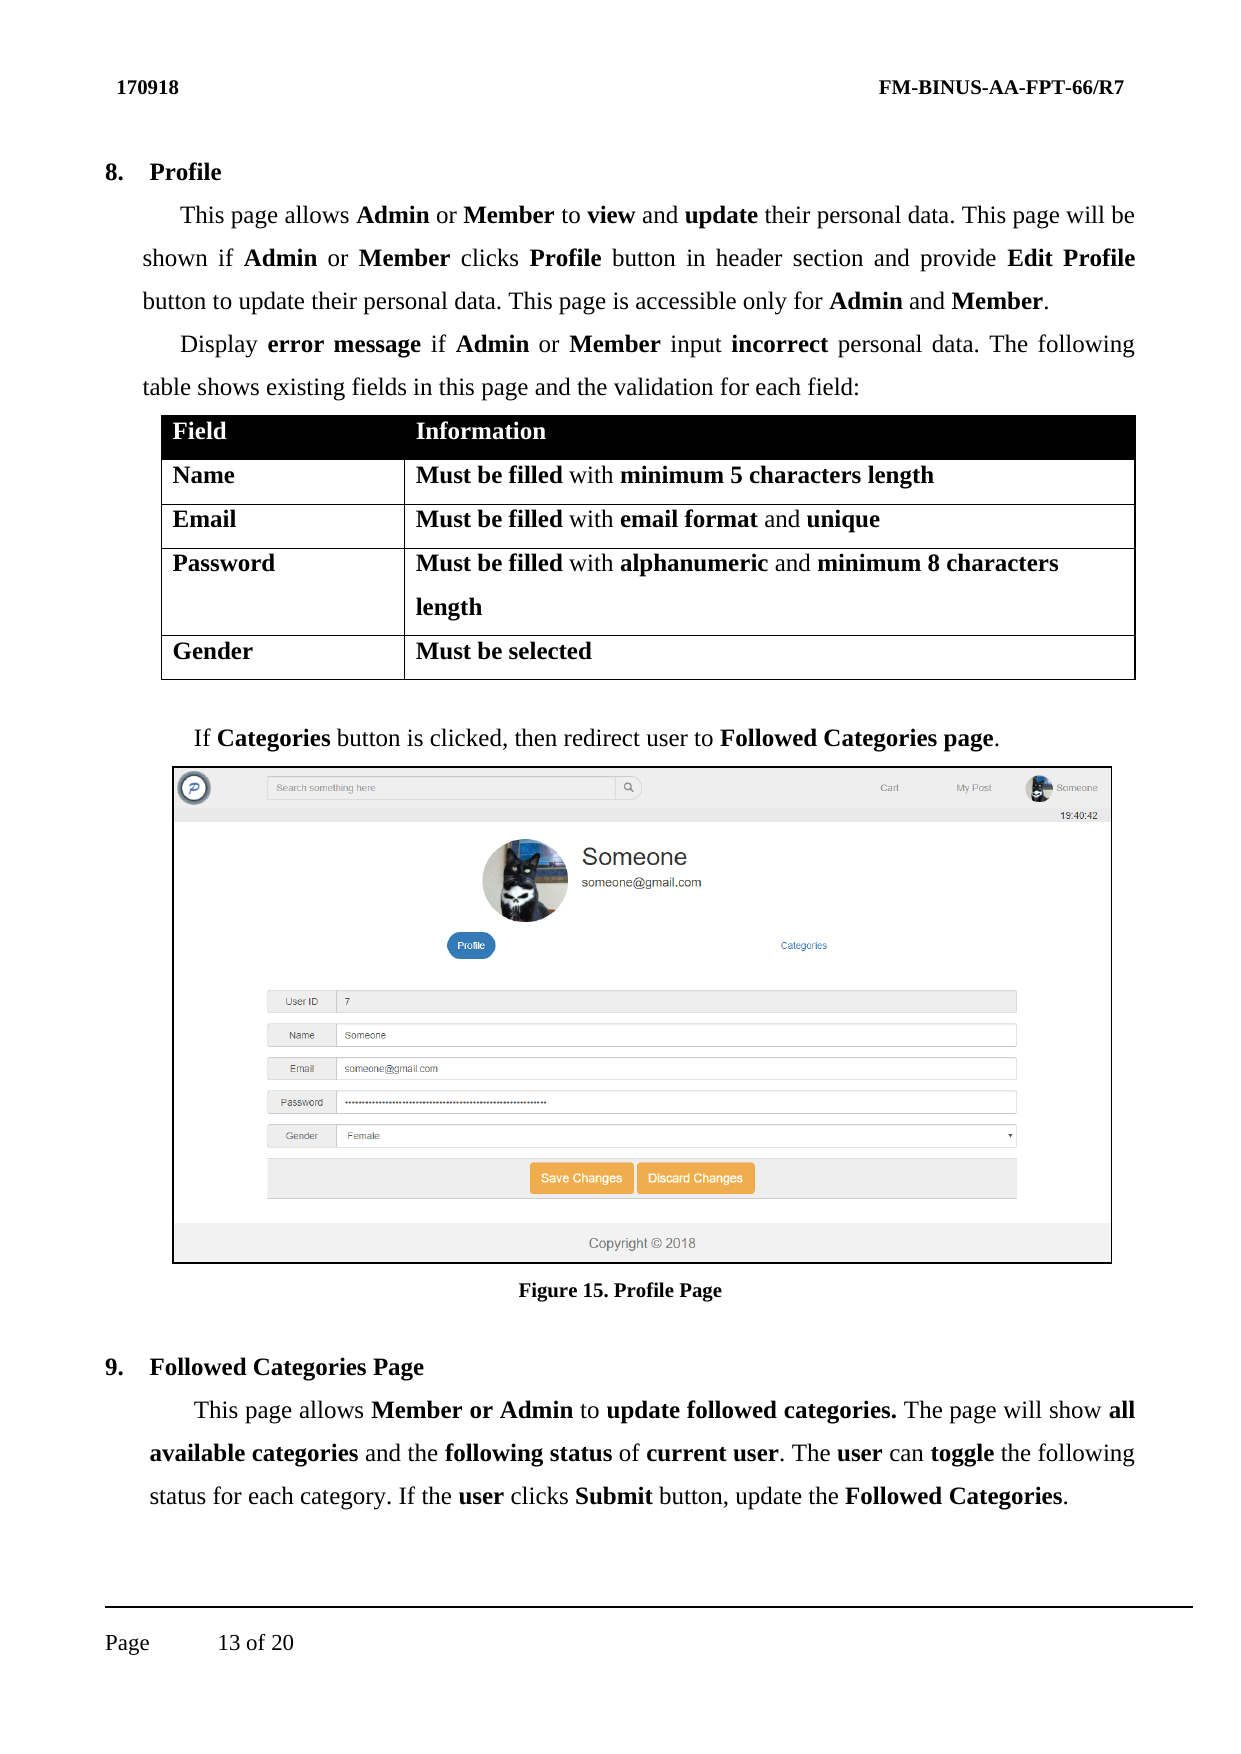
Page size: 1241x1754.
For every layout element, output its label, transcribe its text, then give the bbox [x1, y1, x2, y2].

table_header Information [405, 416, 1134, 459]
list Followed Categories Page [105, 1352, 1135, 1381]
list This page allows Member or Admin to update followed categories. The page will show all available categories and the following status of current user. The user can toggle the following status for each category. If the user clicks Submit button, update the Followed Categories. [149, 1395, 1135, 1510]
table_cell Must be selected [405, 636, 1134, 679]
text This page allows Admin or Member to view and update their personal data. This page will be shown if Admin or Member clicks Profile button in header section and provide Edit Profile button to update their personal data. This page is accessible only for Admin and Member. [142, 200, 1135, 315]
table_cell Email [162, 505, 404, 547]
picture [174, 768, 1111, 1262]
text Display error message if Admin or Member input incorrect personal data. The following table shows existing fields in this page and the validation for each field: [142, 329, 1135, 401]
table_cell Name [162, 460, 404, 503]
table_cell Must be filled with minimum 5 characters length [405, 460, 1134, 503]
table_header Field [162, 416, 404, 459]
table_cell Must be filled with alphanumeric and minimum 8 characters length [405, 549, 1134, 635]
table_cell Gender [162, 636, 404, 679]
list Profile [105, 157, 1135, 185]
list If Categories button is clicked, then redirect user to Followed Categories page. [149, 723, 1135, 752]
table_cell Password [162, 549, 404, 635]
text Figure 15. Profile Page [105, 1278, 1135, 1302]
table_cell Must be filled with email format and unique [405, 505, 1134, 547]
